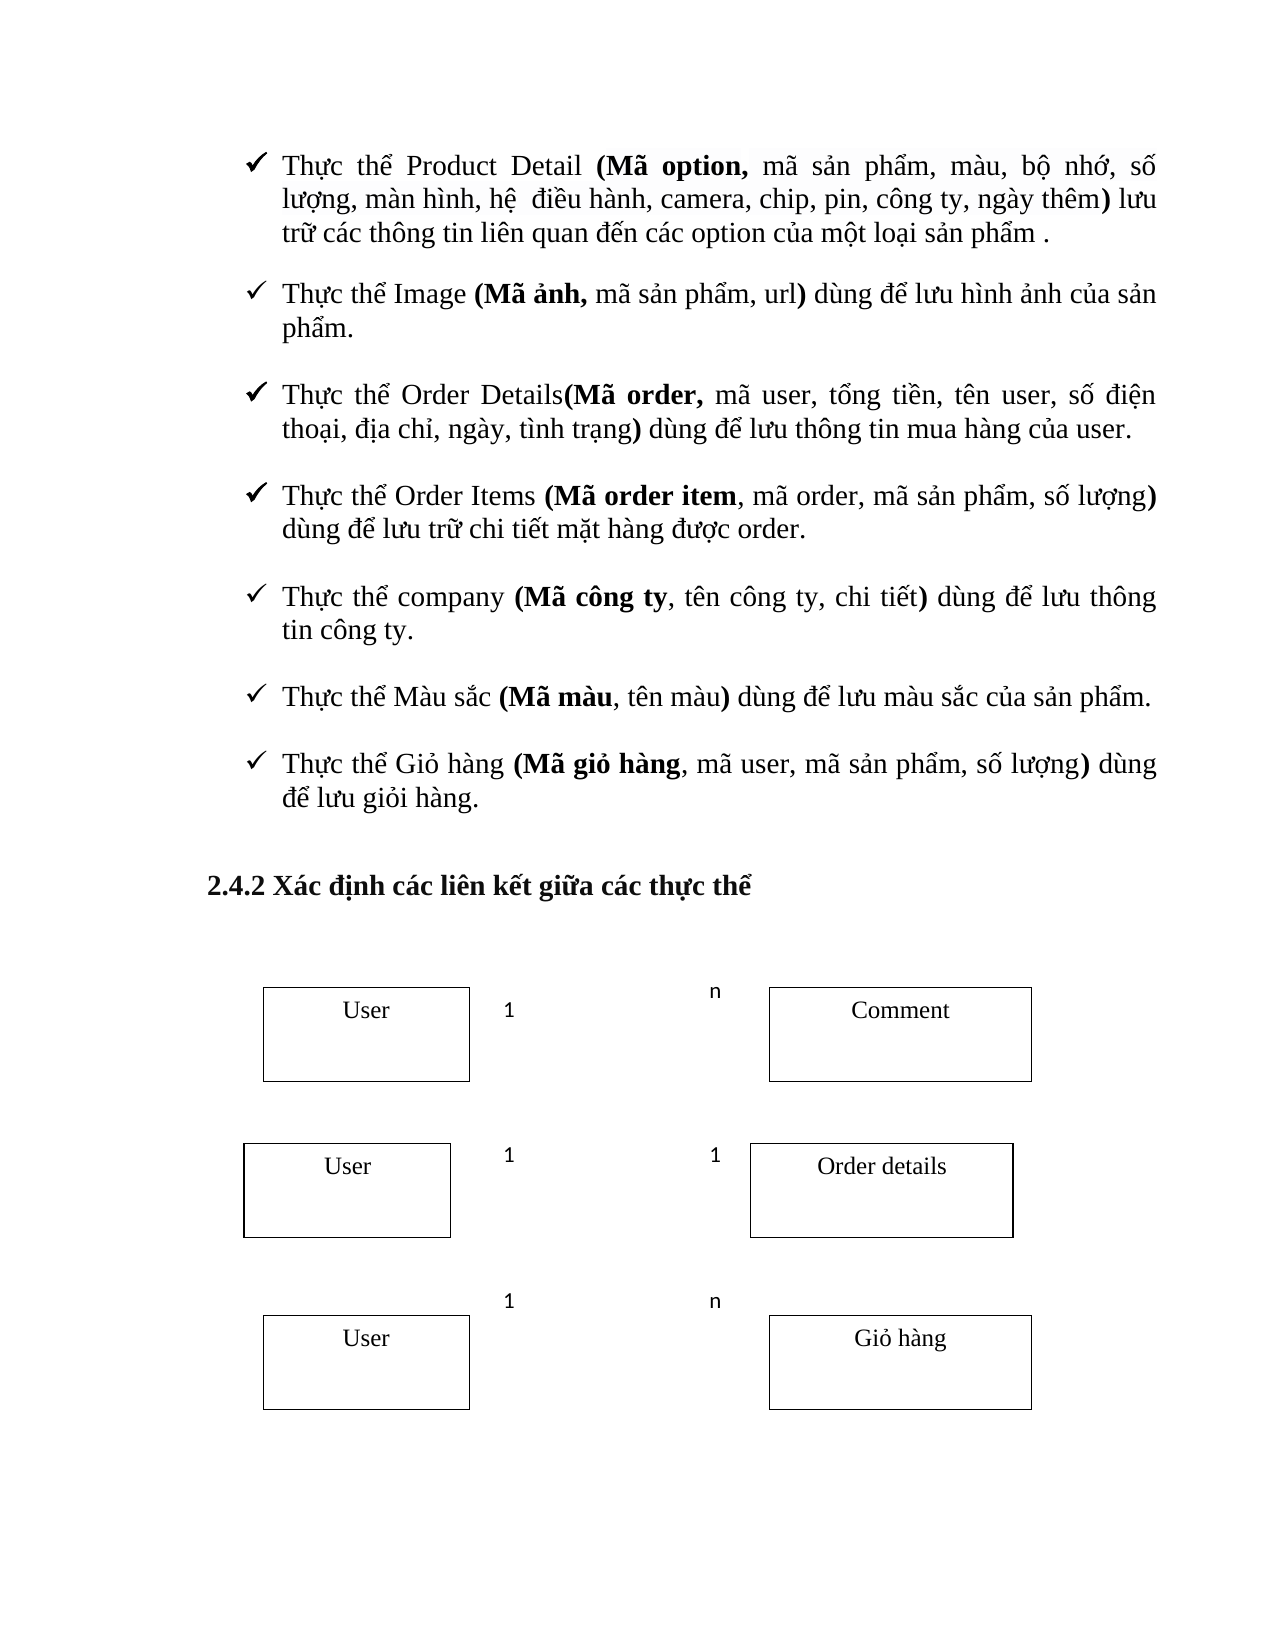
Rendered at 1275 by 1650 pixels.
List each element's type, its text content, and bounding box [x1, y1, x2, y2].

list Thực thể Product Detail (Mã option, mã sản phẩm, màu, bộ nhớ, số lượng, màn hình, hệ điều hành, camera, chip, pin, công ty, ngày thêm) lưu trữ các thông tin liên quan đến các option của một loại sản phẩm . [244, 148, 1157, 248]
list Thực thể Image (Mã ảnh, mã sản phẩm, url) dùng để lưu hình ảnh của sản phẩm. [244, 276, 1157, 344]
list Thực thể Màu sắc (Mã màu, tên màu) dùng để lưu màu sắc của sản phẩm. [244, 679, 1157, 713]
list Thực thể Giỏ hàng (Mã giỏ hàng, mã user, mã sản phẩm, số lượng) dùng để lưu giỏi hàng. [244, 747, 1157, 814]
list Thực thể Order Items (Mã order item, mã order, mã sản phẩm, số lượng) dùng để lưu trữ chi tiết mặt hàng được order. [244, 478, 1157, 545]
list Thực thể company (Mã công ty, tên công ty, chi tiết) dùng để lưu thông tin công ty. [244, 579, 1157, 646]
list Thực thể Order Details(Mã order, mã user, tổng tiền, tên user, số điện thoại, địa chỉ, ngày, tình trạng) dùng để lưu thông tin mua hàng của user. [244, 377, 1157, 444]
subtitle 2.4.2 Xác định các liên kết giữa các thực thể [207, 868, 1157, 902]
